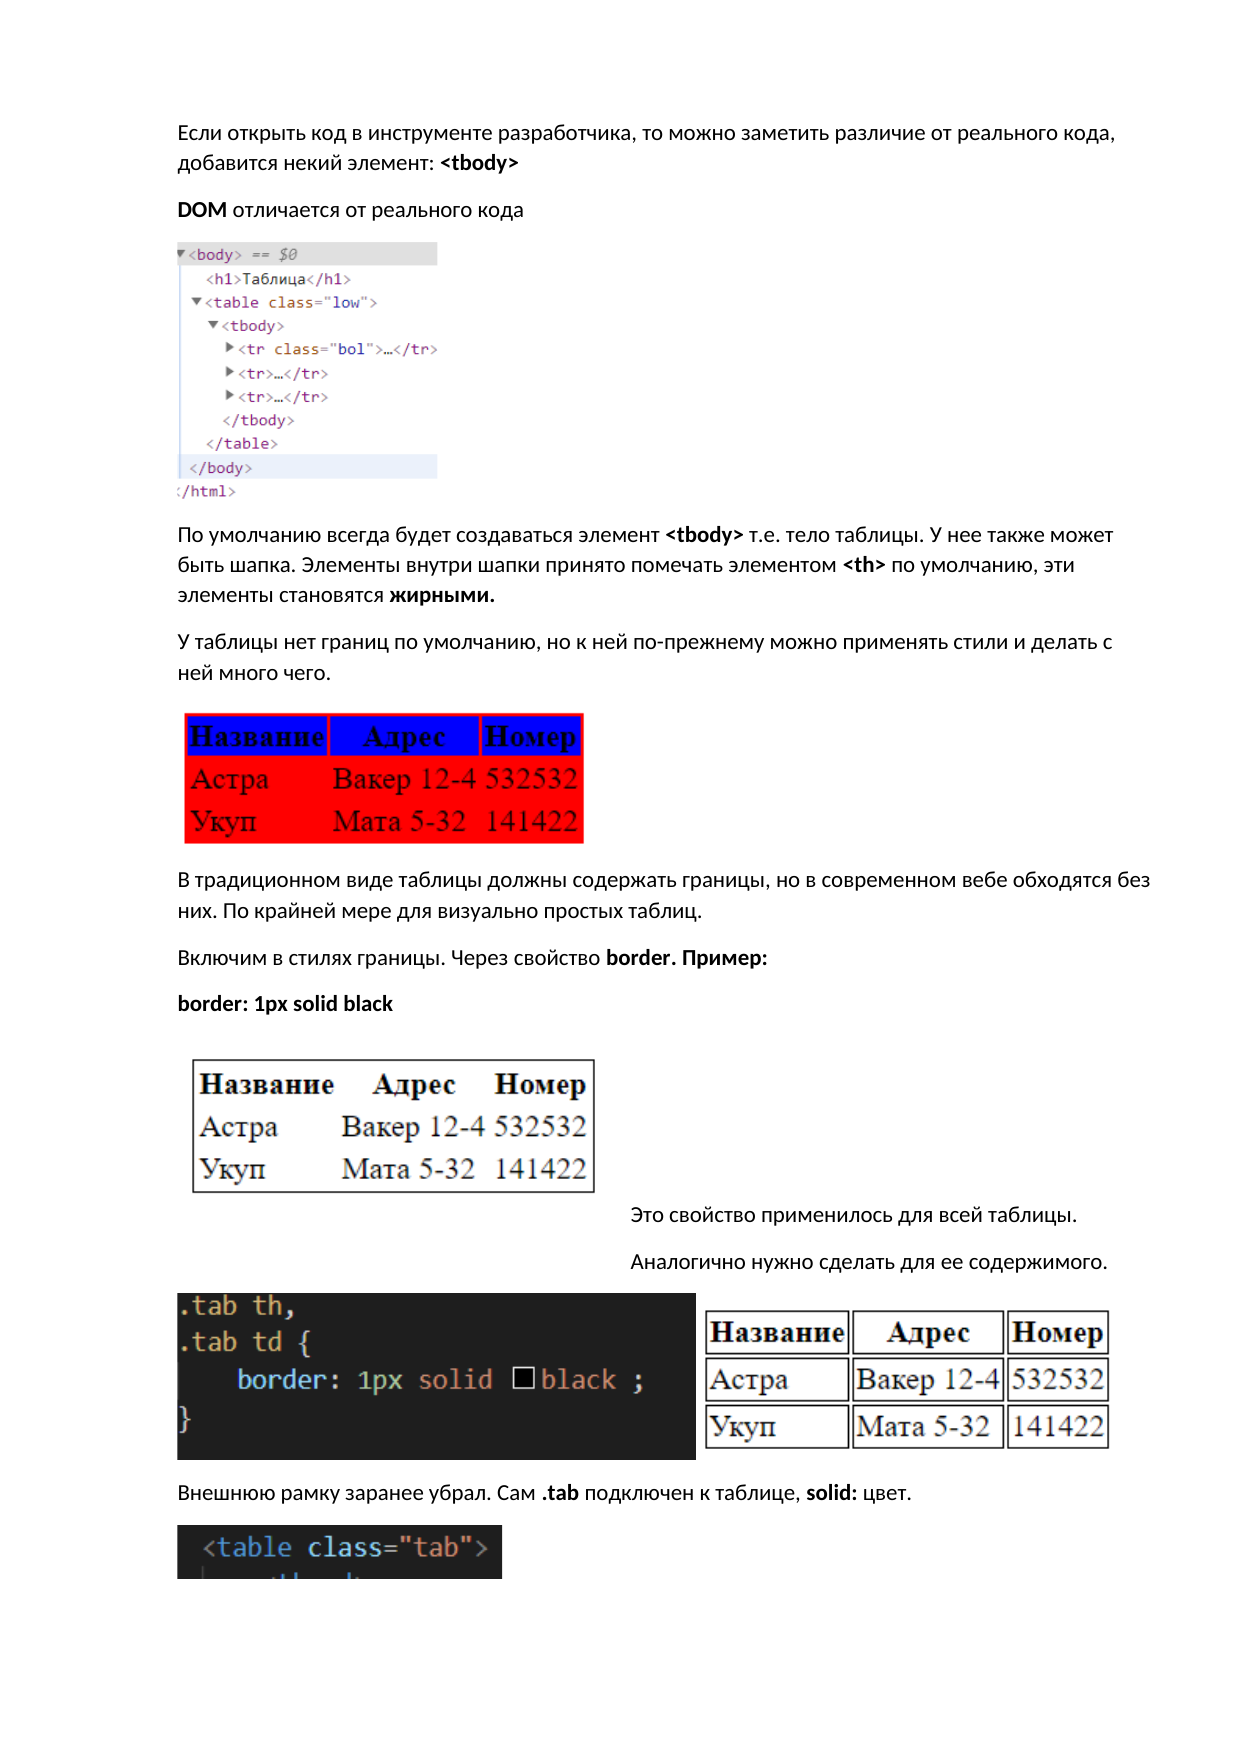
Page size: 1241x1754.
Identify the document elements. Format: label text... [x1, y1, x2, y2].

text По умолчанию всегда будет создаваться элемент <tbody> т.е. тело таблицы. У нее также может быть шапка. Элементы внутри шапки принято помечать элементом <th> по умолчанию, эти элементы становятся жирными. [177, 520, 1152, 609]
text У таблицы нет границ по умолчанию, но к ней по-прежнему можно применять стили и делать с ней много чего. [177, 627, 1152, 686]
text Внешнюю рамку заранее убрал. Сам .tab подключен к таблице, solid: цвет. [177, 1478, 1152, 1506]
picture [177, 704, 595, 847]
picture [177, 242, 438, 502]
text Включим в стилях границы. Через свойство border. Пример: [177, 943, 1152, 971]
picture [177, 1036, 631, 1223]
picture [701, 1306, 1117, 1460]
text В традиционном виде таблицы должны содержать границы, но в современном вебе обходятся без них. По крайней мере для визуально простых таблиц. [177, 866, 1152, 924]
picture [177, 1525, 503, 1579]
text Если открыть код в инструменте разработчика, то можно заметить различие от реального кода, добавится некий элемент: <tbody> [177, 118, 1152, 176]
text Аналогично нужно сделать для ее содержимого. [177, 1247, 1152, 1275]
picture [177, 1293, 696, 1460]
text DOM отличается от реального кода [177, 195, 1152, 223]
text border: 1px solid black [177, 989, 1152, 1018]
